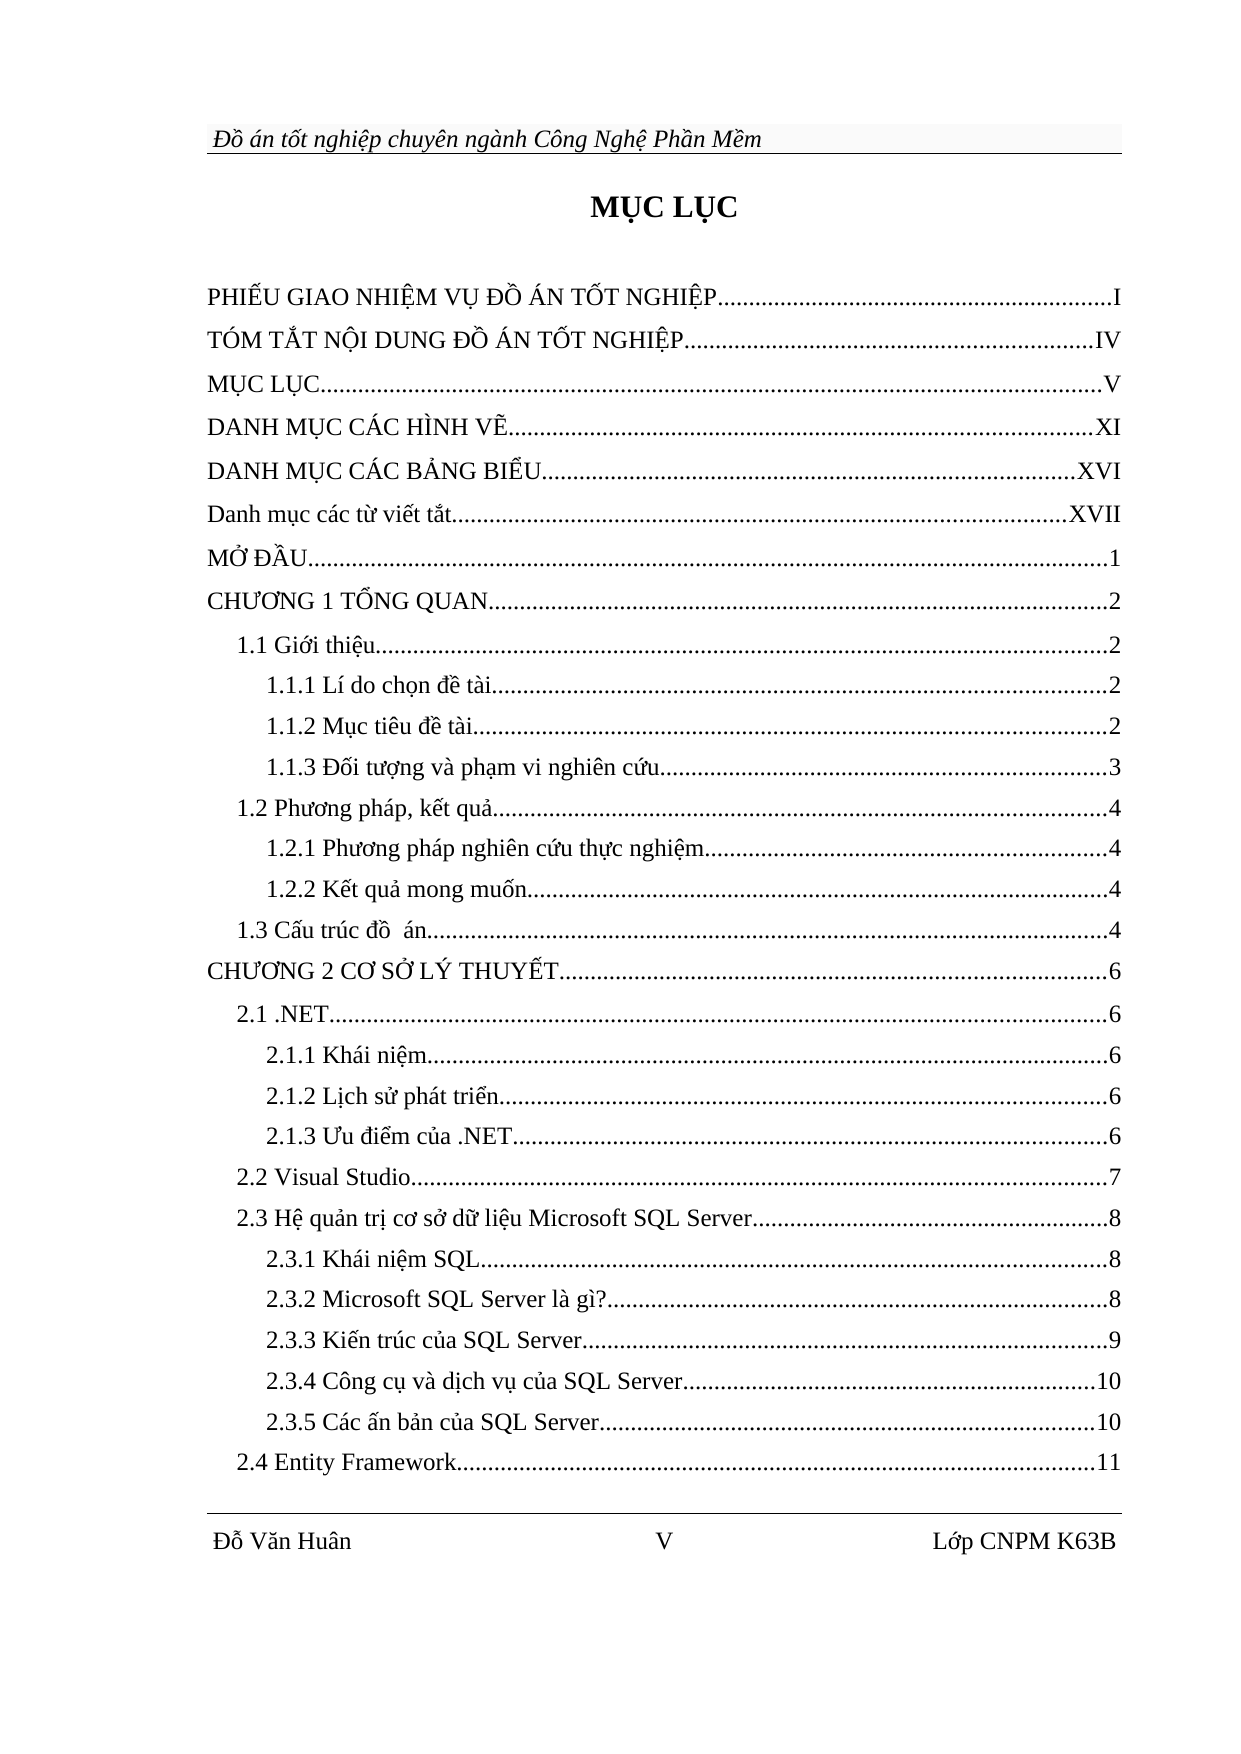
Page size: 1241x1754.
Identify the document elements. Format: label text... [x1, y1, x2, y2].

text 2.3.2 Microsoft SQL Server là gì? 8 [266, 1284, 1122, 1313]
text MỤC LỤC V [207, 369, 1122, 397]
text MỞ ĐẦU 1 [207, 543, 1122, 572]
text 1.1.2 Mục tiêu đề tài 2 [266, 711, 1122, 740]
text 2.1.3 Ưu điểm của .NET 6 [266, 1121, 1122, 1150]
text 2.1.2 Lịch sử phát triển 6 [266, 1081, 1122, 1109]
text CHƯƠNG 2 CƠ SỞ LÝ THUYẾT 6 [207, 956, 1122, 984]
text Danh mục các từ viết tắt XVII [207, 499, 1122, 528]
text DANH MỤC CÁC HÌNH VẼ XI [207, 412, 1122, 441]
text PHIẾU GIAO NHIỆM VỤ ĐỒ ÁN TỐT NGHIỆP I [207, 282, 1122, 310]
text 1.2 Phương pháp, kết quả 4 [236, 793, 1122, 822]
text 1.2.2 Kết quả mong muốn 4 [266, 874, 1122, 903]
text 2.1.1 Khái niệm 6 [266, 1040, 1122, 1069]
text CHƯƠNG 1 TỔNG QUAN 2 [207, 586, 1122, 615]
text 1.1.3 Đối tượng và phạm vi nghiên cứu 3 [266, 752, 1122, 781]
text 1.1 Giới thiệu 2 [236, 630, 1122, 659]
subtitle MỤC LỤC [207, 188, 1122, 224]
text 2.3.5 Các ấn bản của SQL Server 10 [266, 1407, 1122, 1435]
text 2.4 Entity Framework 11 [236, 1447, 1122, 1476]
text 2.2 Visual Studio 7 [236, 1162, 1122, 1191]
text 2.3.3 Kiến trúc của SQL Server 9 [266, 1325, 1122, 1354]
text 1.2.1 Phương pháp nghiên cứu thực nghiệm 4 [266, 833, 1122, 862]
text DANH MỤC CÁC BẢNG BIỂU XVI [207, 456, 1122, 484]
text 1.1.1 Lí do chọn đề tài 2 [266, 671, 1122, 699]
text 2.3.4 Công cụ và dịch vụ của SQL Server 10 [266, 1366, 1122, 1394]
text 2.3.1 Khái niệm SQL 8 [266, 1244, 1122, 1272]
text 1.3 Cấu trúc đồ án 4 [236, 915, 1122, 944]
text 2.3 Hệ quản trị cơ sở dữ liệu Microsoft SQL Server 8 [236, 1203, 1122, 1232]
text TÓM TẮT NỘI DUNG ĐỒ ÁN TỐT NGHIỆP IV [207, 325, 1122, 354]
text 2.1 .NET 6 [236, 999, 1122, 1028]
